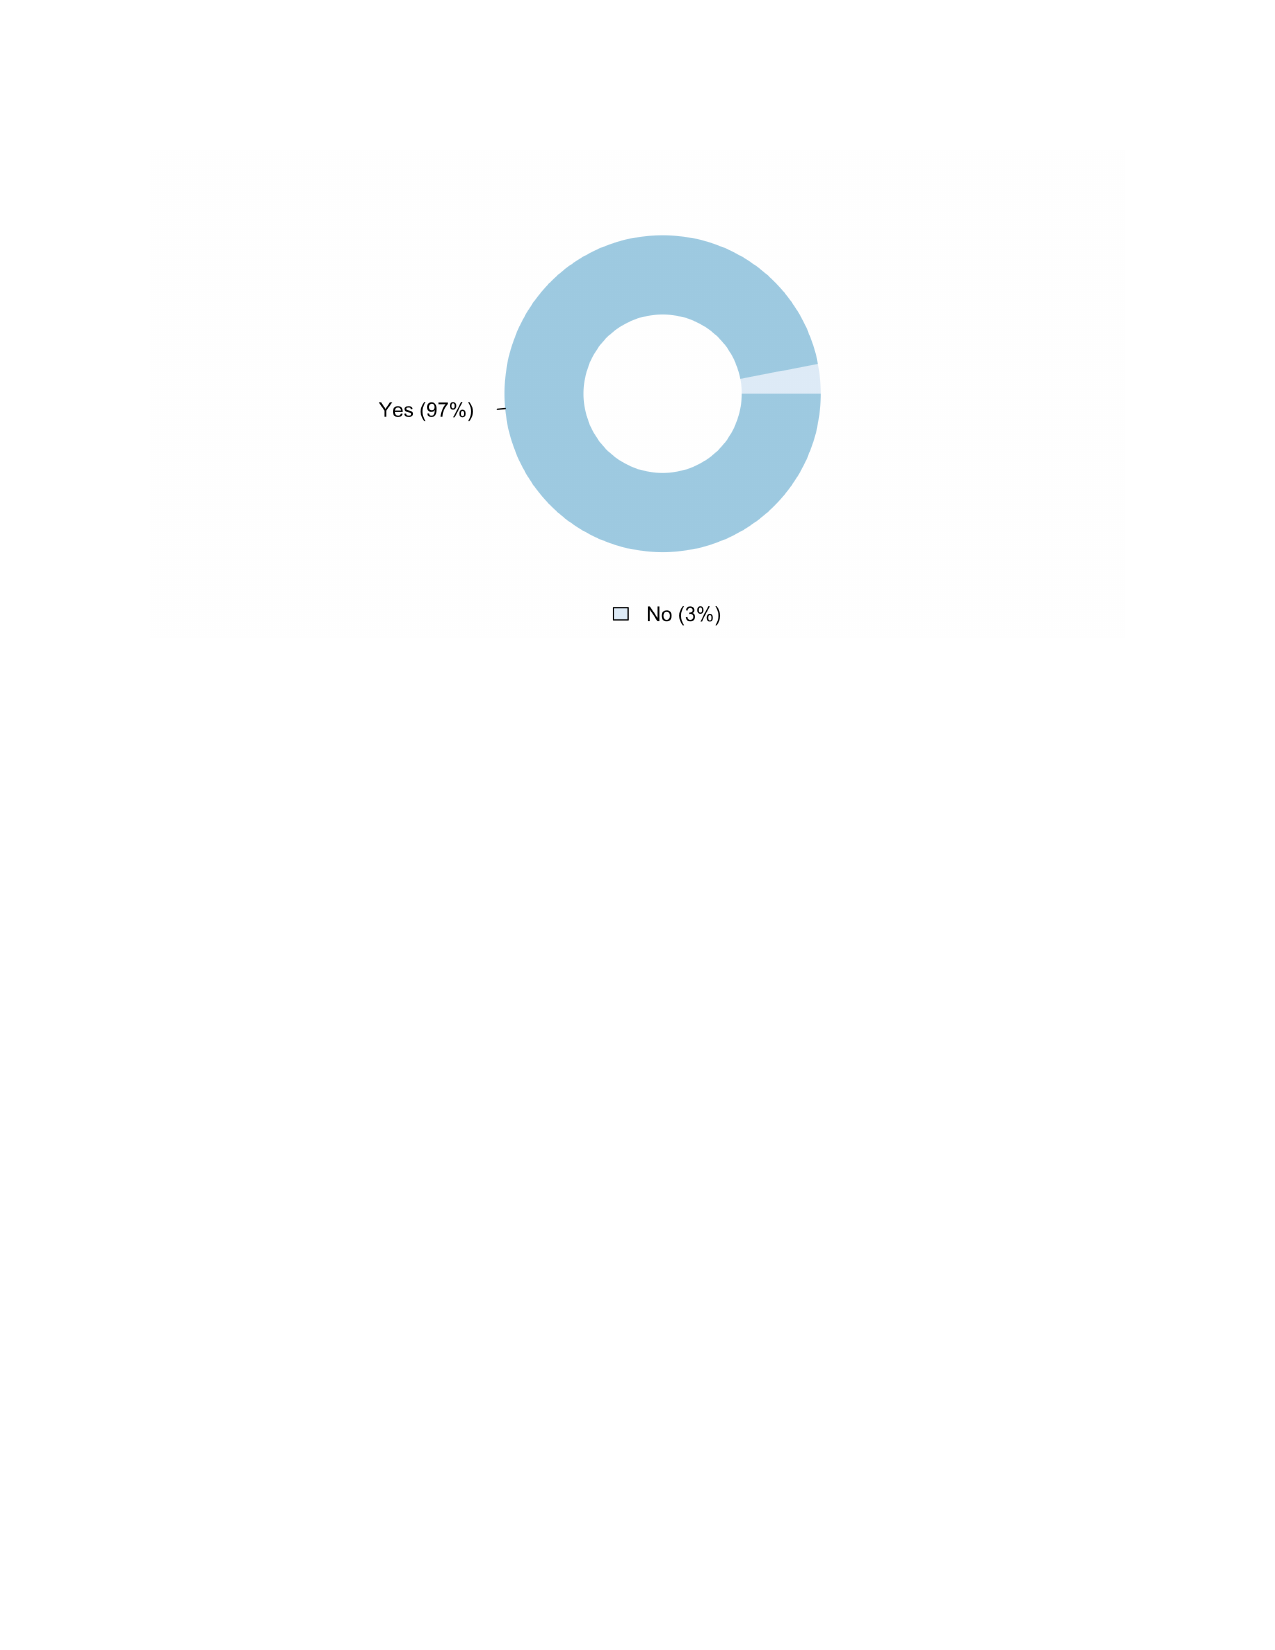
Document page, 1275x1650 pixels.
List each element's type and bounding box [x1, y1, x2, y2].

picture [150, 150, 1125, 638]
